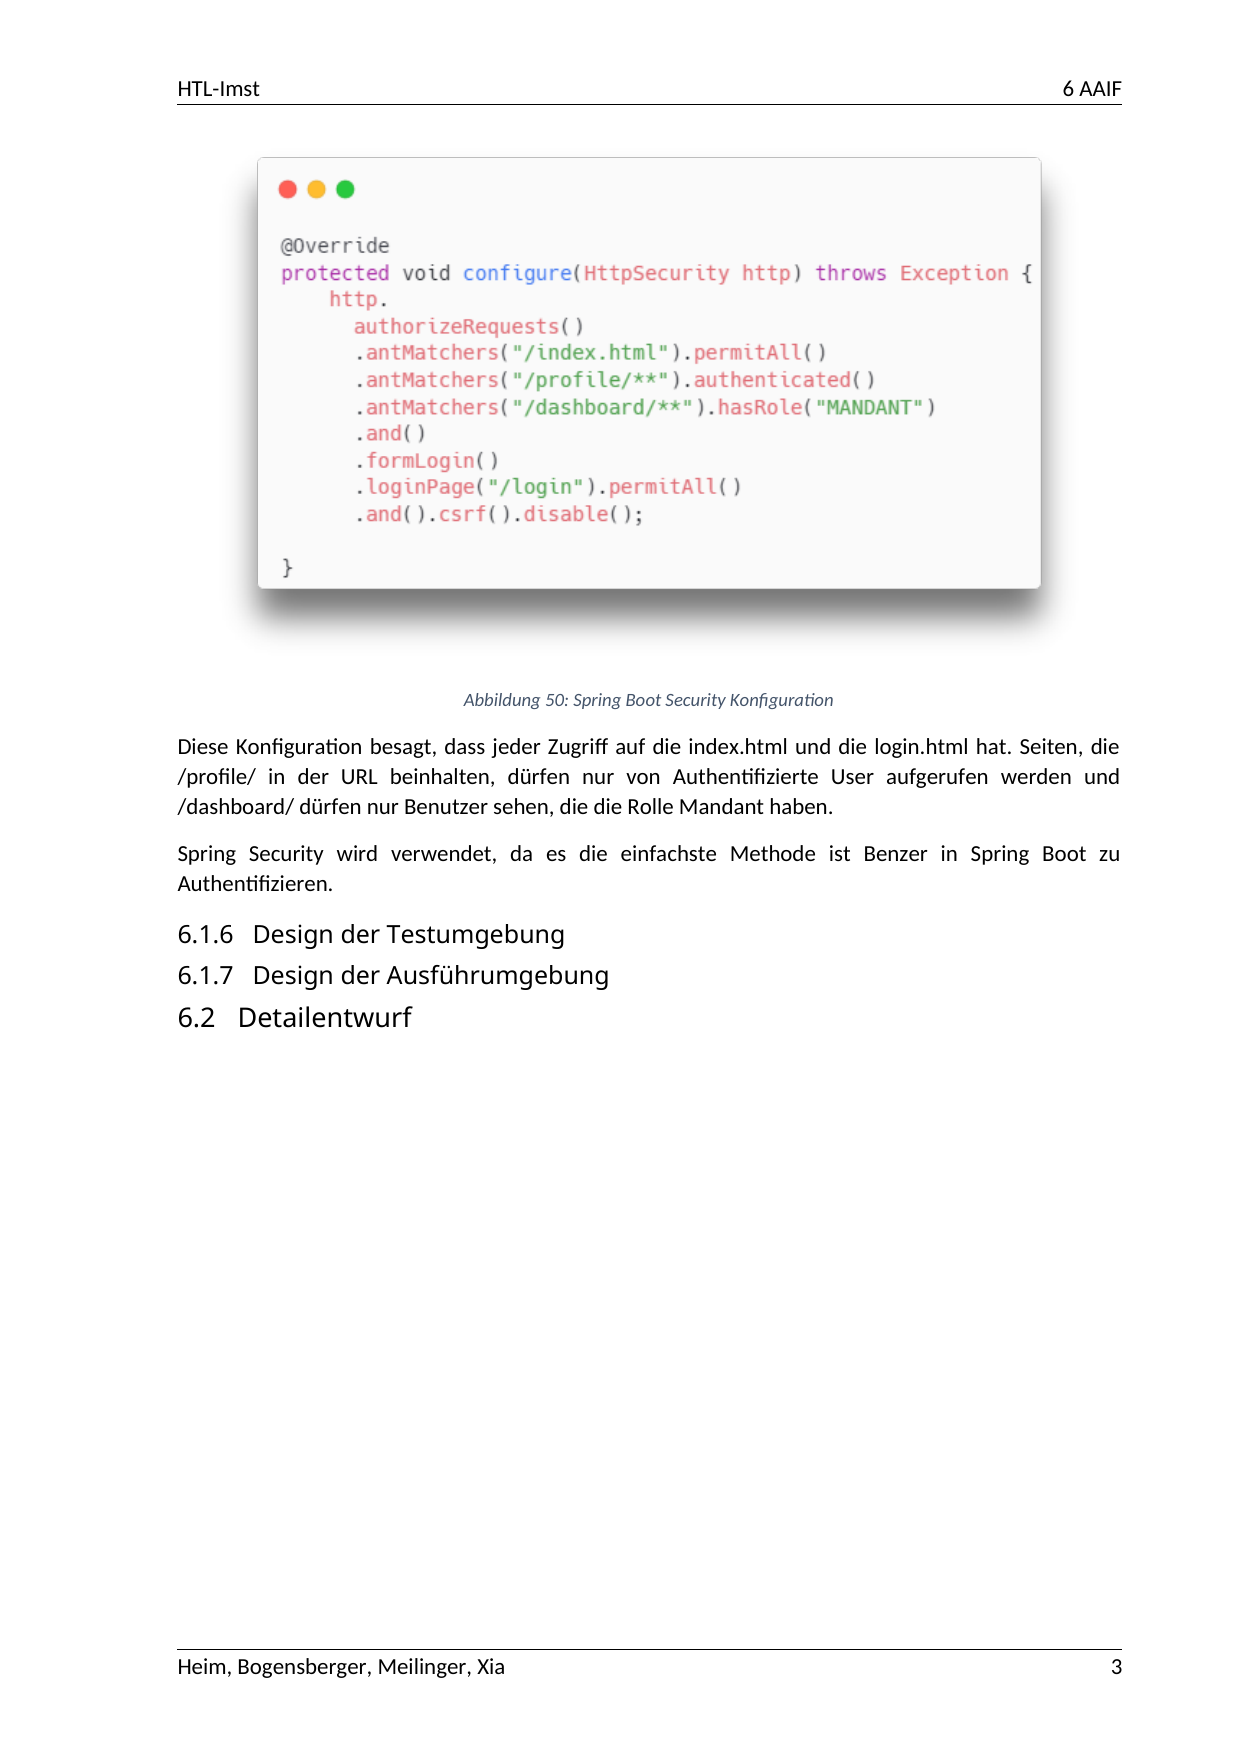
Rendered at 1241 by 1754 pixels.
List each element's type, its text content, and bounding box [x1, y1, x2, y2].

text Abbildung 50: Spring Boot Security Konfiguration [177, 688, 1122, 711]
text Spring Security wird verwendet, da es die einfachste Methode ist Benzer in Spring Boot zu Authentifizieren. [177, 839, 1122, 897]
text Diese Konfiguration besagt, dass jeder Zugriff auf die index.html und die login.html hat. Seiten, die /profile/ in der URL beinhalten, dürfen nur von Authentifizierte User aufgerufen werden und /dashboard/ dürfen nur Benutzer sehen, die die Rolle Mandant haben. [177, 732, 1122, 820]
picture [177, 147, 1122, 670]
subtitle Detailentwurf [177, 998, 1122, 1035]
subtitle Design der Ausführumgebung [177, 957, 1122, 991]
subtitle Design der Testumgebung [177, 916, 1122, 950]
